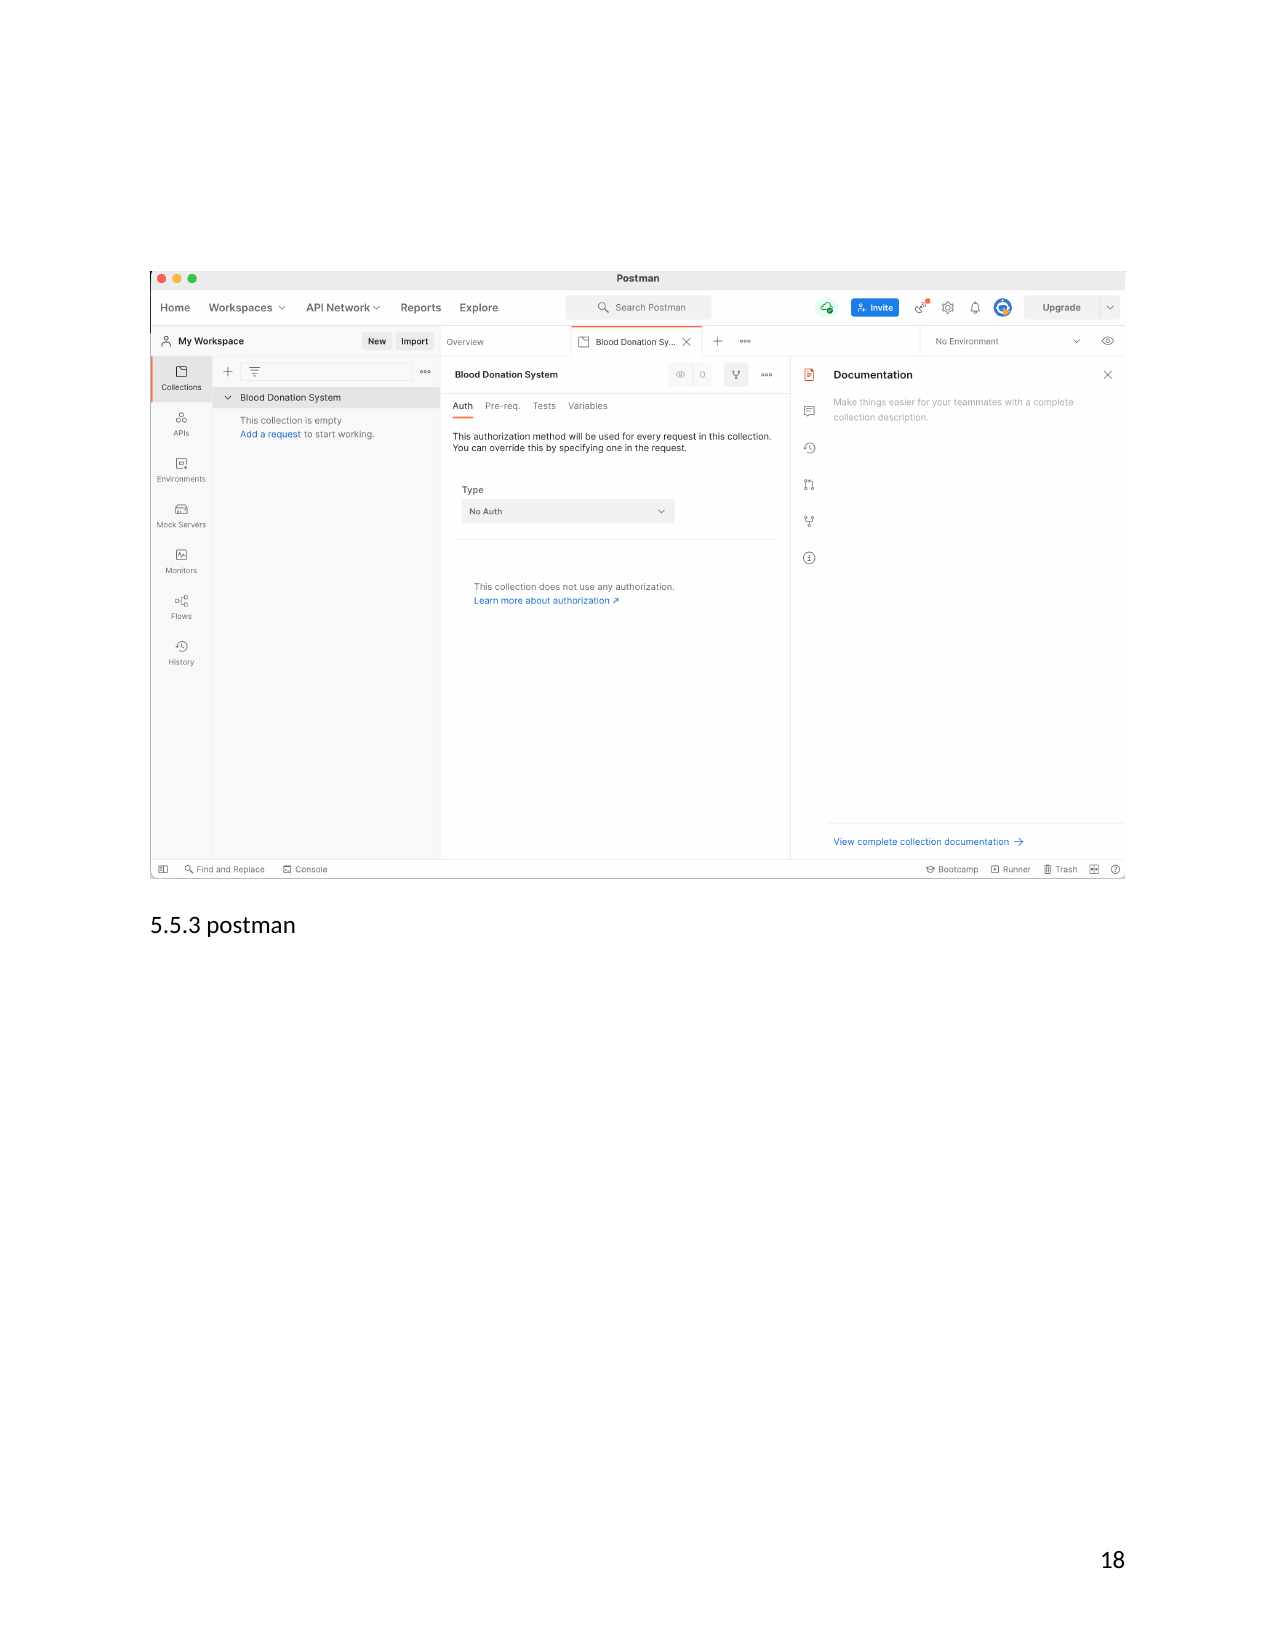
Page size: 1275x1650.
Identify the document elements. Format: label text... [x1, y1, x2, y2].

picture [150, 271, 1125, 879]
text 5.5.3 postman [150, 909, 1125, 939]
